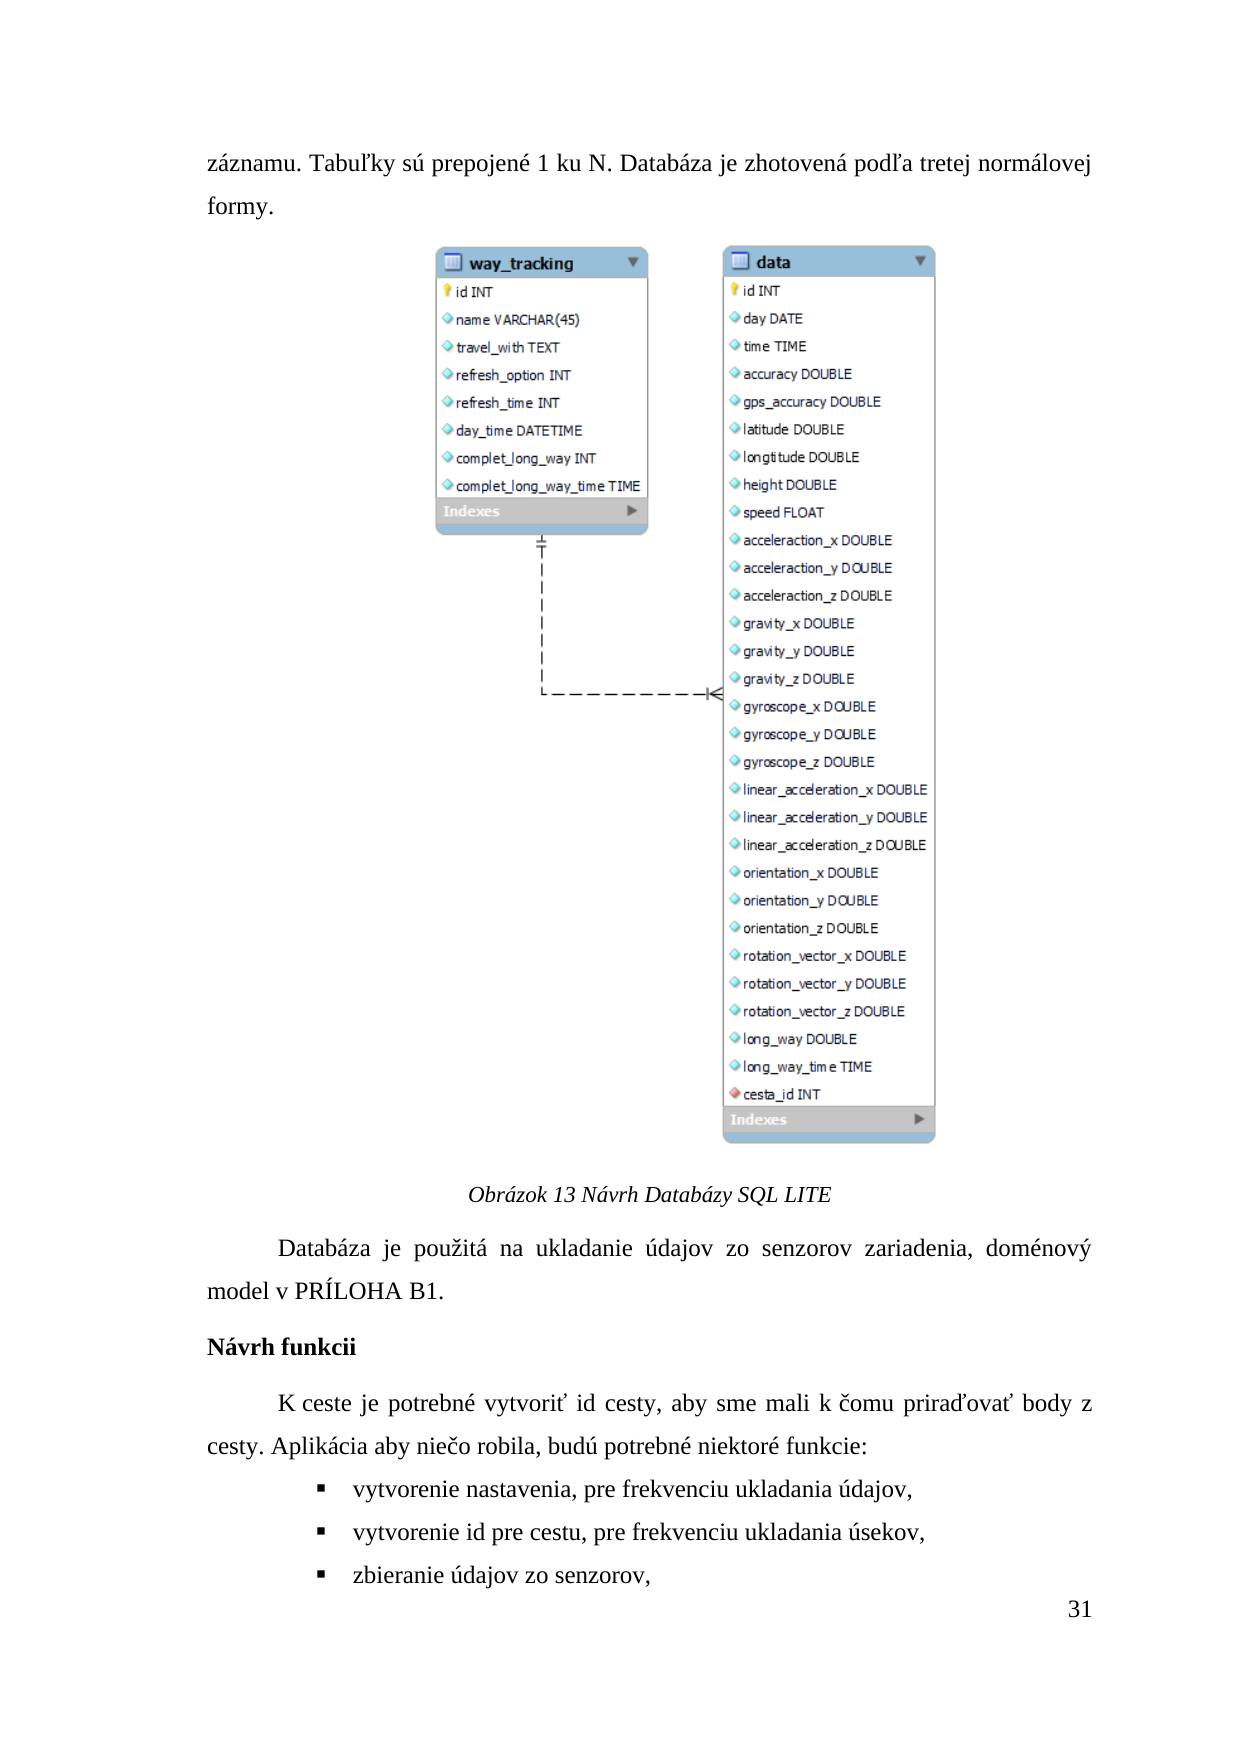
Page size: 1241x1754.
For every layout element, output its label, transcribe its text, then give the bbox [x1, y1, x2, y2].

list vytvorenie id pre cestu, pre frekvenciu ukladania úsekov, [315, 1517, 1092, 1546]
picture [423, 233, 947, 1155]
subtitle Návrh funkcii [207, 1332, 1092, 1361]
list zbieranie údajov zo senzorov, [315, 1560, 1092, 1589]
text K ceste je potrebné vytvoriť id cesty, aby sme mali k čomu priraďovať body z cesty. Aplikácia aby niečo robila, budú potrebné niektoré funkcie: [207, 1388, 1092, 1459]
text Databáza je použitá na ukladanie údajov zo senzorov zariadenia, doménový model v PRÍLOHA B1. [207, 1233, 1092, 1305]
list vytvorenie nastavenia, pre frekvenciu ukladania údajov, [315, 1474, 1092, 1503]
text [207, 148, 1092, 219]
